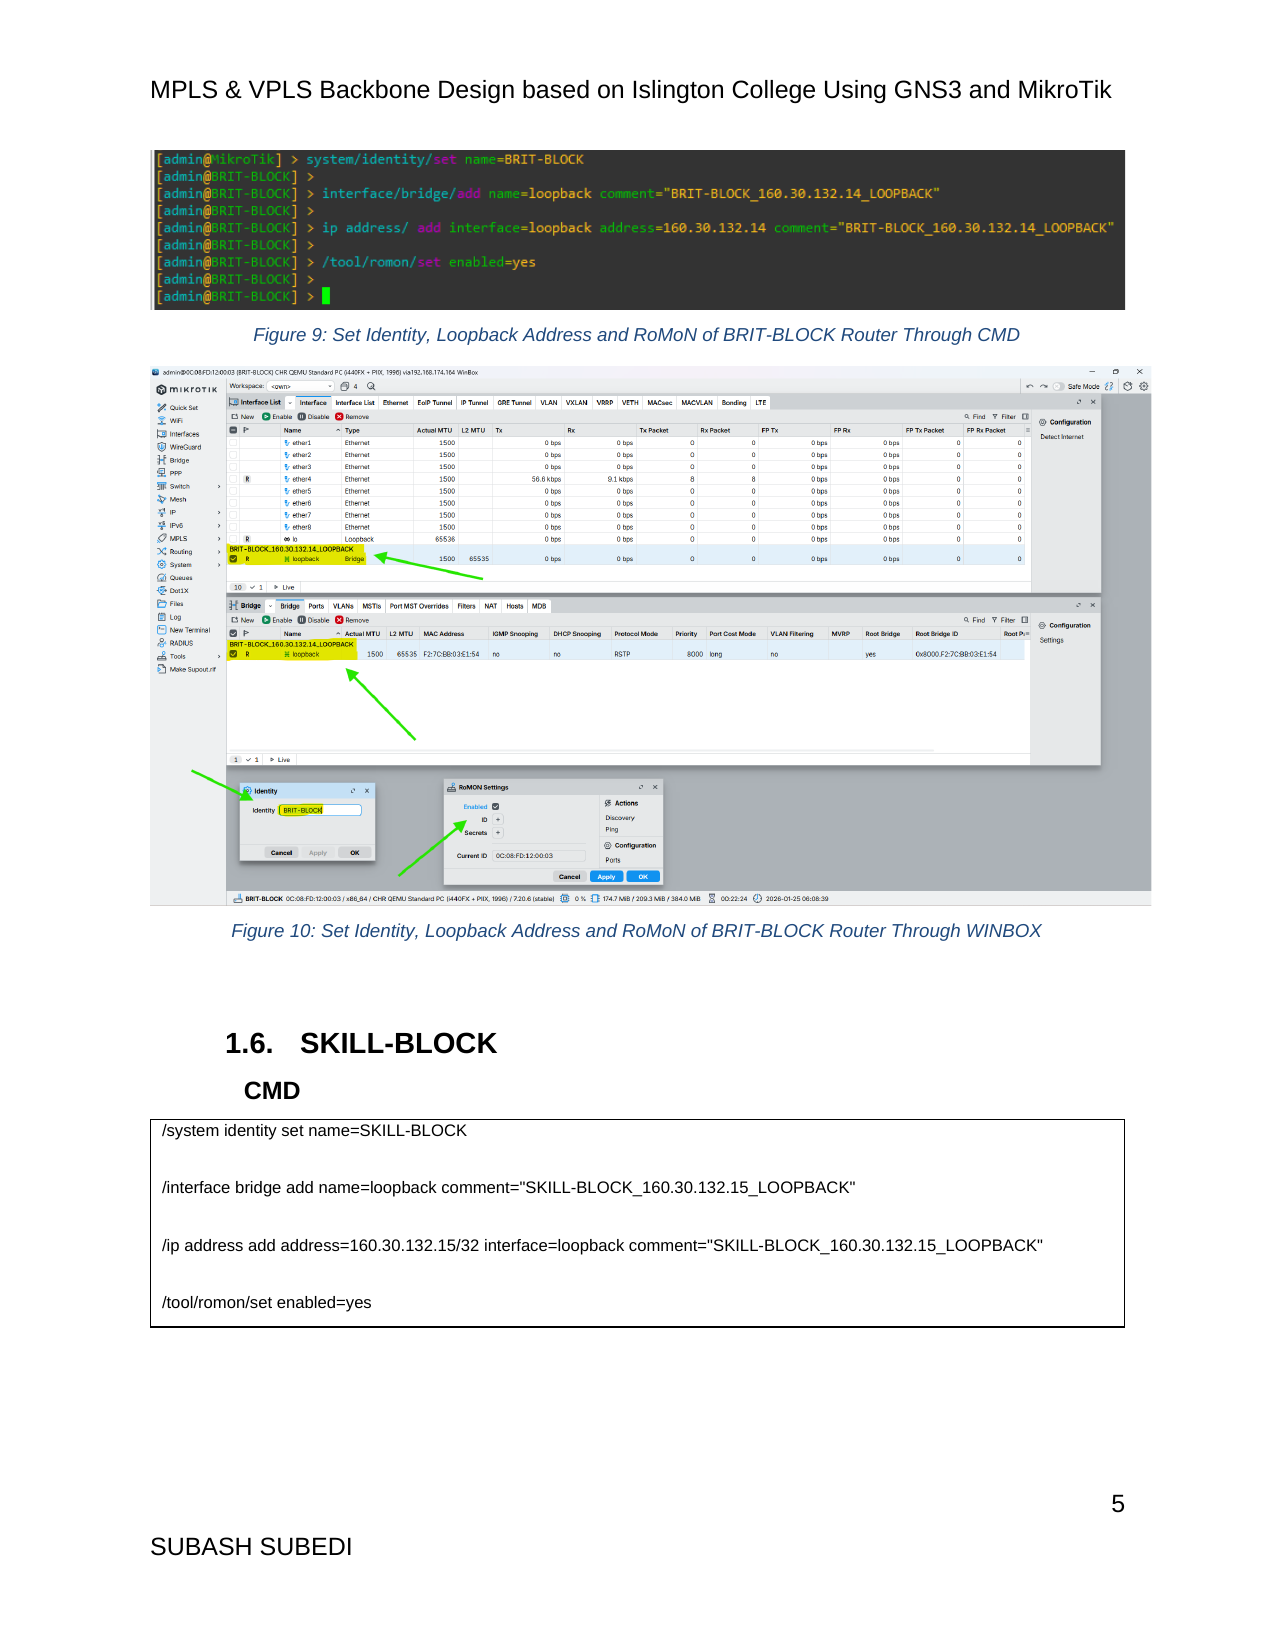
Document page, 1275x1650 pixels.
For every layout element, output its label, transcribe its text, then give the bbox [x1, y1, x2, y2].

subtitle SKILL-BLOCK [225, 1026, 1125, 1059]
text CMD [244, 1076, 1125, 1105]
text Figure 10: Set Identity, Loopback Address and RoMoN of BRIT-BLOCK Router Through WINBOX [150, 919, 1125, 941]
picture [150, 366, 1152, 906]
picture [150, 150, 1125, 310]
table_header /system identity set name=SKILL-BLOCK /interface bridge add name=loopback comment="SKILL-BLOCK_160.30.132.15_LOOPBACK" /ip address add address=160.30.132.15/32 interface=loopback comment="SKILL-BLOCK_160.30.132.15_LOOPBACK" /tool/romon/set enabled=yes [151, 1120, 1124, 1326]
text Figure 9: Set Identity, Loopback Address and RoMoN of BRIT-BLOCK Router Through CMD [150, 324, 1125, 345]
